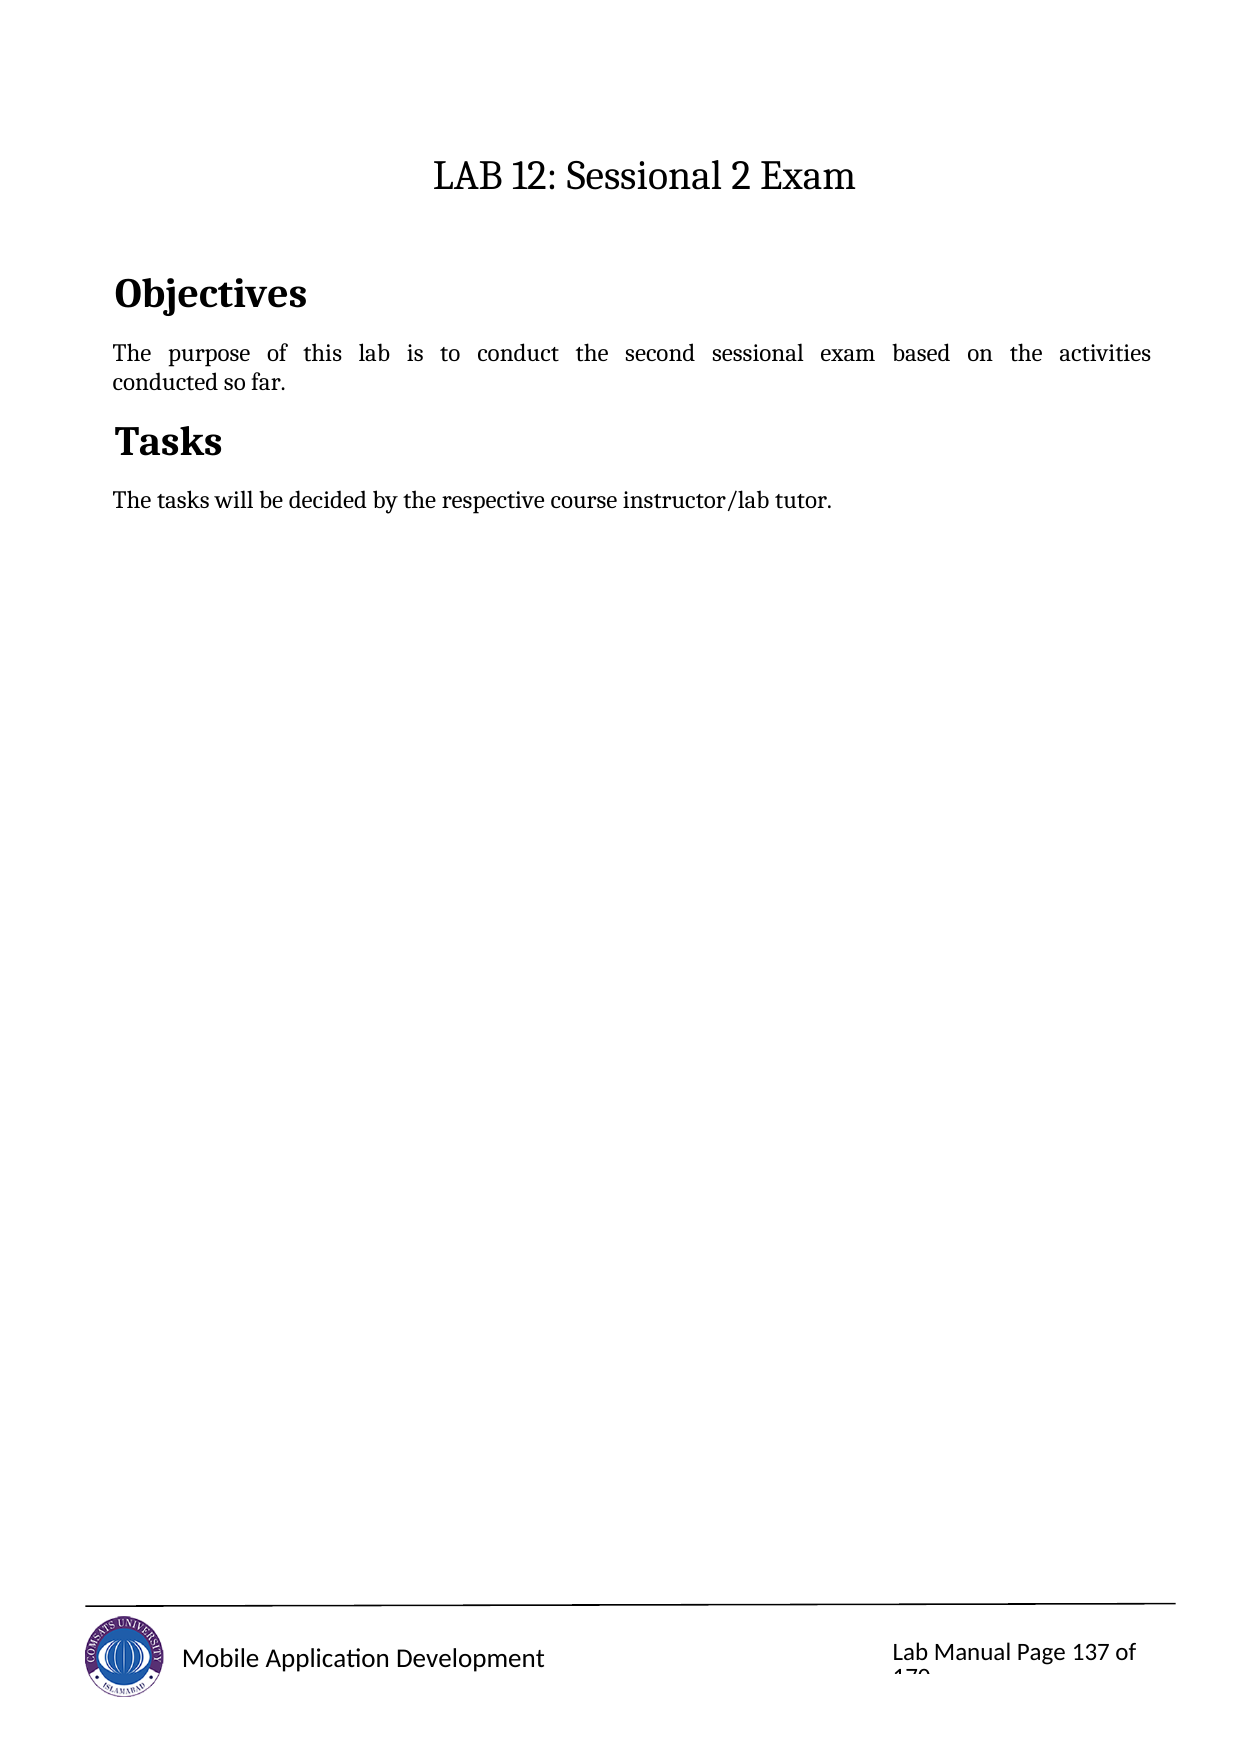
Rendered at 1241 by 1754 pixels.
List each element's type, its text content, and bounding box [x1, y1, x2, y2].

picture [85, 1616, 165, 1697]
subtitle LAB 12: Sessional 2 Exam [49, 152, 1240, 200]
text The tasks will be decided by the respective course instructor/lab tutor. [112, 486, 1152, 515]
text The purpose of this lab is to conduct the second sessional exam based on the activities conducted so far. [112, 339, 1152, 397]
text Tasks [114, 417, 1240, 465]
text Objectives [114, 270, 1240, 318]
